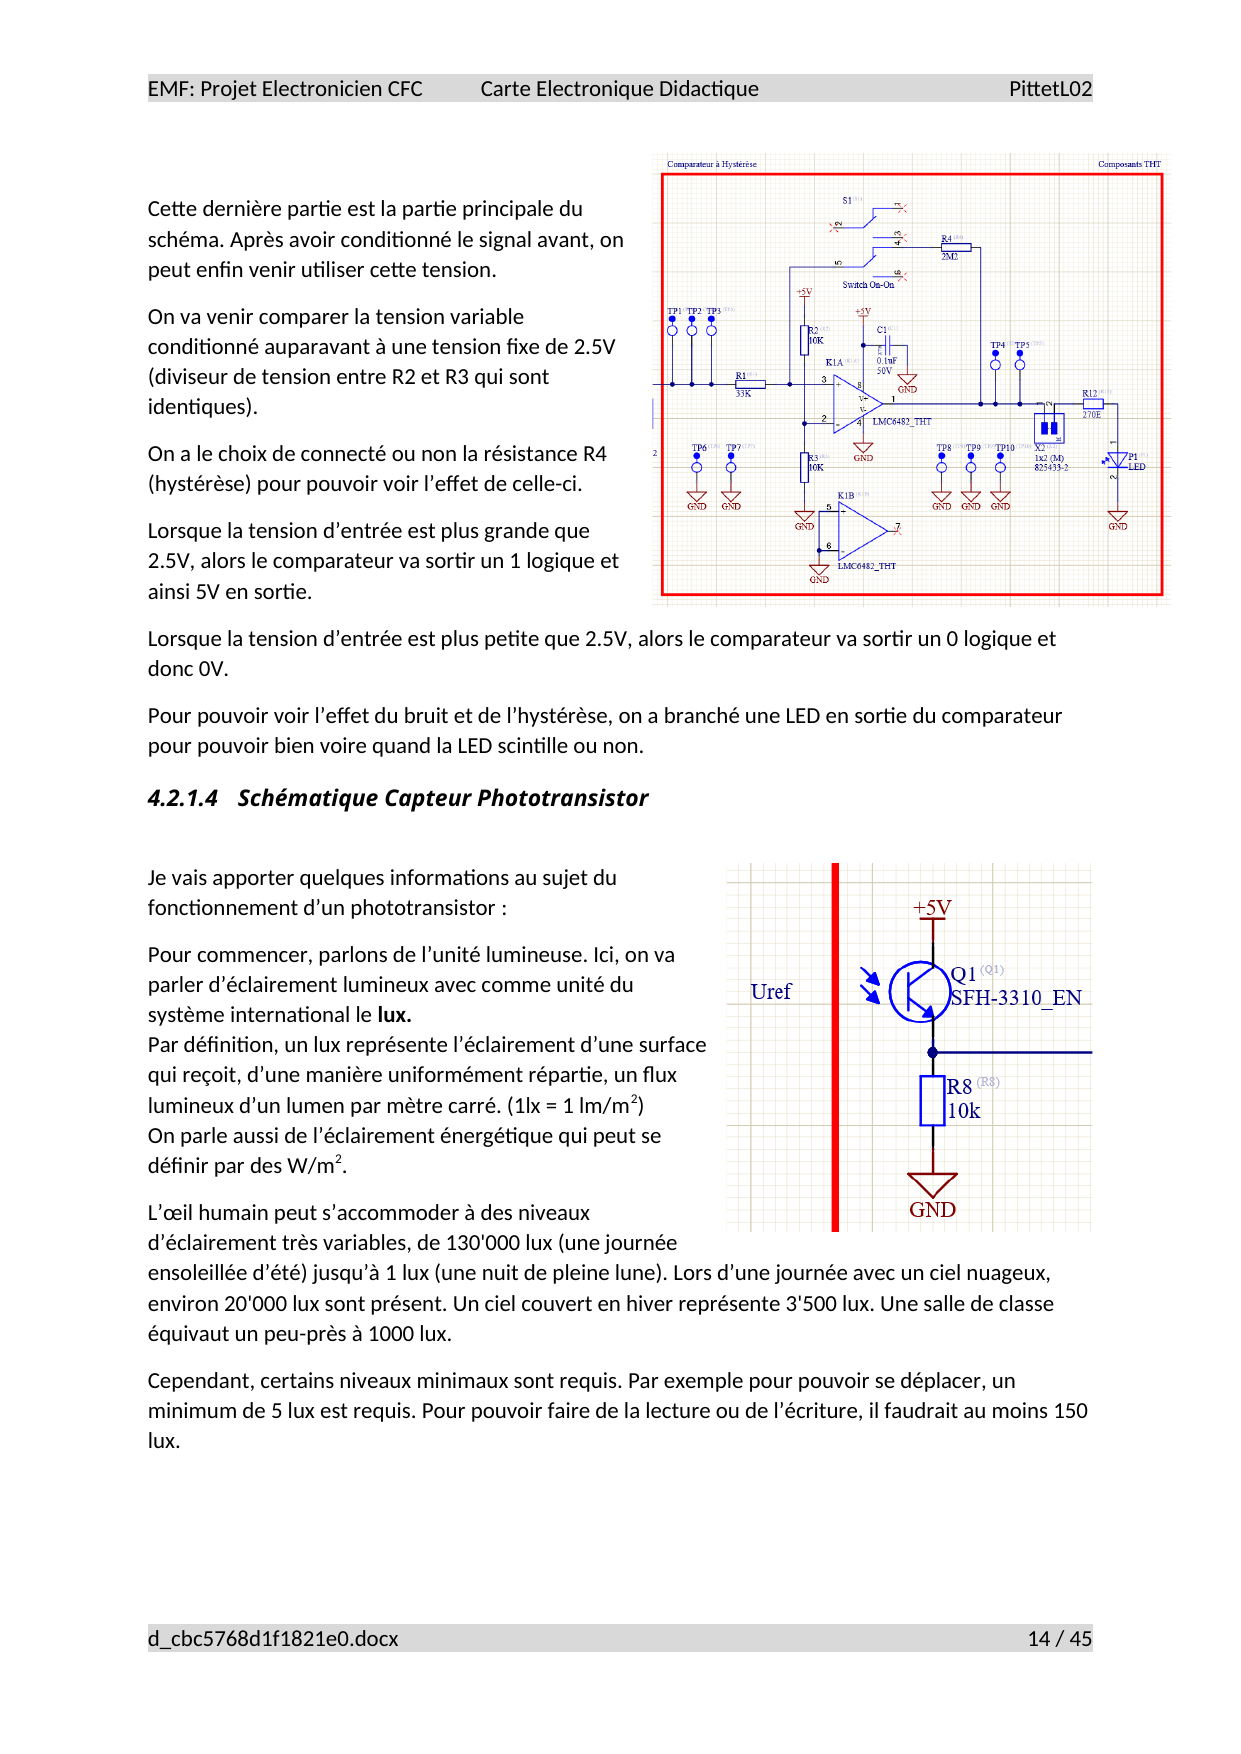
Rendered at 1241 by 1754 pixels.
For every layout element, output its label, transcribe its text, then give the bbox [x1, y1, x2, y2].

text Pour pouvoir voir l’effet du bruit et de l’hystérèse, on a branché une LED en sortie du comparateur pour pouvoir bien voire quand la LED scintille ou non. [148, 701, 1093, 759]
picture [652, 153, 1172, 607]
text Cependant, certains niveaux minimaux sont requis. Par exemple pour pouvoir se déplacer, un minimum de 5 lux est requis. Pour pouvoir faire de la lecture ou de l’écriture, il faudrait au moins 150 lux. [148, 1366, 1093, 1454]
text Lorsque la tension d’entrée est plus grande que 2.5V, alors le comparateur va sortir un 1 logique et ainsi 5V en sortie. [148, 516, 652, 605]
text Cette dernière partie est la partie principale du schéma. Après avoir conditionné le signal avant, on peut enfin venir utiliser cette tension. [148, 194, 652, 283]
text On a le choix de connecté ou non la résistance R4 (hystérèse) pour pouvoir voir l’effet de celle-ci. [148, 439, 652, 497]
subtitle Schématique Capteur Phototransistor [148, 782, 1093, 813]
text On va venir comparer la tension variable conditionné auparavant à une tension fixe de 2.5V (diviseur de tension entre R2 et R3 qui sont identiques). [148, 302, 652, 420]
text Lorsque la tension d’entrée est plus petite que 2.5V, alors le comparateur va sortir un 0 logique et donc 0V. [148, 624, 1093, 682]
picture [726, 863, 1093, 1232]
text L’œil humain peut s’accommoder à des niveaux d’éclairement très variables, de 130'000 lux (une journée ensoleillée d’été) jusqu’à 1 lux (une nuit de pleine lune). Lors d’une journée avec un ciel nuageux, environ 20'000 lux sont présent. Un ciel couvert en hiver représente 3'500 lux. Une salle de classe équivaut un peu-près à 1000 lux. [148, 1198, 1093, 1347]
text Je vais apporter quelques informations au sujet du fonctionnement d’un phototransistor : [148, 863, 726, 921]
text Pour commencer, parlons de l’unité lumineuse. Ici, on va parler d’éclairement lumineux avec comme unité du système international le lux. Par définition, un lux représente l’éclairement d’une surface qui reçoit, d’une manière uniformément répartie, un flux lumineux d’un lumen par mètre carré. (1lx = 1 lm/m2) On parle aussi de l’éclairement énergétique qui peut se définir par des W/m2. [148, 940, 726, 1179]
